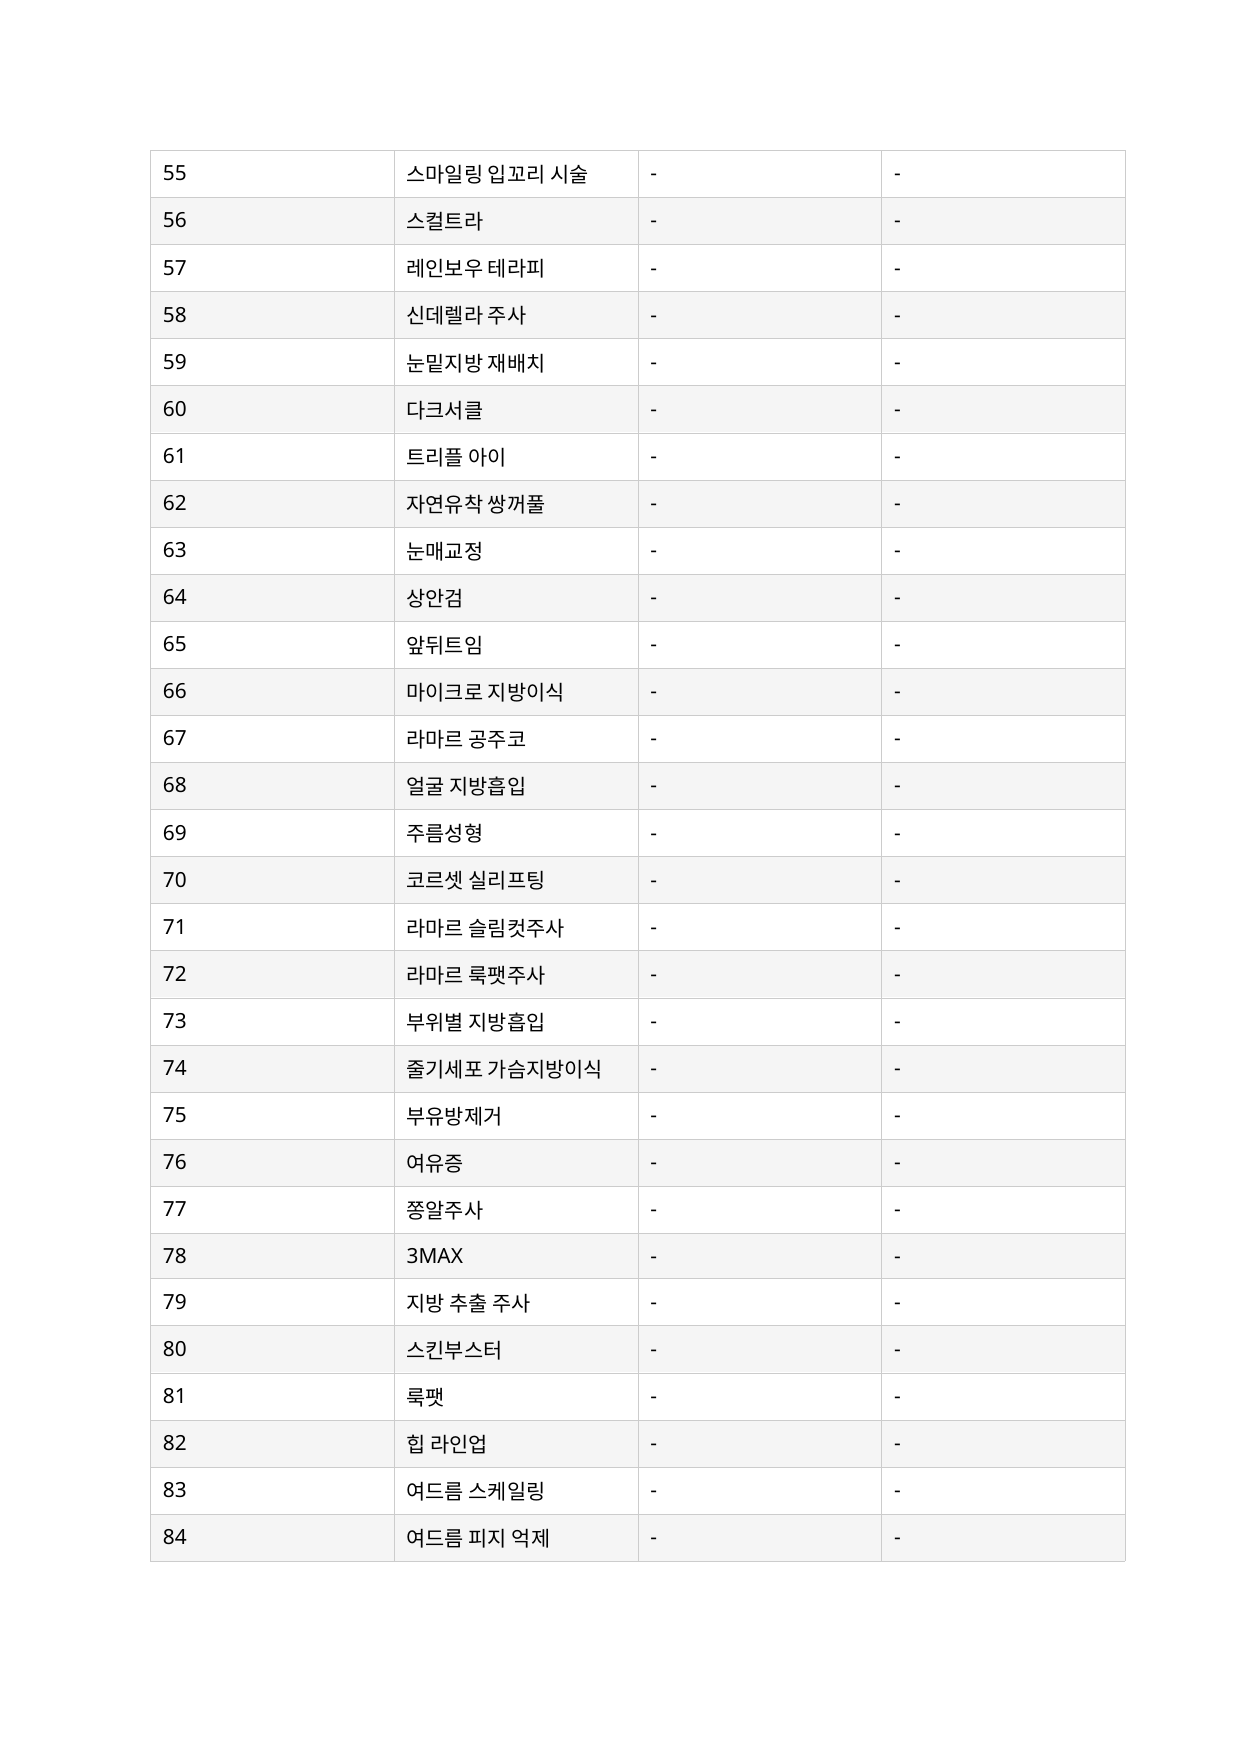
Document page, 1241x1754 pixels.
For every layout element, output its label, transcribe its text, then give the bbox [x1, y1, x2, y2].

table_cell 여드름 피지 억제 [395, 1515, 638, 1561]
table_cell 라마르 룩팻주사 [395, 951, 638, 997]
table_cell - [882, 245, 1125, 291]
table_cell 60 [151, 386, 394, 432]
table_cell 스킨부스터 [395, 1326, 638, 1372]
table_cell - [639, 1374, 881, 1419]
table_cell 눈매교정 [395, 528, 638, 574]
table_cell 72 [151, 951, 394, 997]
table_cell 주름성형 [395, 810, 638, 856]
table_cell 여유증 [395, 1140, 638, 1186]
table_cell - [882, 292, 1125, 338]
table_cell 64 [151, 575, 394, 621]
table_cell 부유방제거 [395, 1093, 638, 1139]
table_cell - [639, 198, 881, 244]
table_cell 76 [151, 1140, 394, 1186]
table_cell - [639, 1468, 881, 1514]
table_cell - [639, 1093, 881, 1139]
table_cell - [639, 434, 881, 479]
table_cell - [639, 622, 881, 668]
table_cell 라마르 슬림컷주사 [395, 904, 638, 950]
table_cell - [882, 1326, 1125, 1372]
table_cell - [882, 528, 1125, 574]
table_cell - [639, 857, 881, 903]
table_cell 여드름 스케일링 [395, 1468, 638, 1514]
table_cell 앞뒤트임 [395, 622, 638, 668]
table_cell 73 [151, 999, 394, 1044]
table_cell - [882, 857, 1125, 903]
table_cell 지방 추출 주사 [395, 1279, 638, 1325]
table_cell 77 [151, 1187, 394, 1233]
table_cell 82 [151, 1421, 394, 1467]
table_cell 84 [151, 1515, 394, 1561]
table_cell - [882, 951, 1125, 997]
table_cell 75 [151, 1093, 394, 1139]
table_cell - [639, 1421, 881, 1467]
table_cell 줄기세포 가슴지방이식 [395, 1046, 638, 1092]
table_cell - [882, 999, 1125, 1044]
table_cell - [639, 904, 881, 950]
table_cell 79 [151, 1279, 394, 1325]
table_cell - [639, 716, 881, 762]
table_cell 63 [151, 528, 394, 574]
table_cell - [882, 1374, 1125, 1419]
table_cell - [882, 1468, 1125, 1514]
table_cell - [882, 1140, 1125, 1186]
table_cell - [882, 1046, 1125, 1092]
table_cell 55 [151, 151, 394, 197]
table_cell - [639, 1234, 881, 1278]
table_cell - [882, 763, 1125, 809]
table_cell - [882, 1093, 1125, 1139]
table_cell 라마르 공주코 [395, 716, 638, 762]
table_cell - [639, 1140, 881, 1186]
table_cell - [639, 292, 881, 338]
table_cell 59 [151, 339, 394, 385]
table_cell 74 [151, 1046, 394, 1092]
table_cell - [882, 1421, 1125, 1467]
table_cell 57 [151, 245, 394, 291]
table_cell 80 [151, 1326, 394, 1372]
table_cell - [882, 151, 1125, 197]
table_cell 3MAX [395, 1234, 638, 1278]
table_cell 눈밑지방 재배치 [395, 339, 638, 385]
table_cell - [882, 622, 1125, 668]
table_cell - [882, 1279, 1125, 1325]
table_cell - [882, 904, 1125, 950]
table_cell 69 [151, 810, 394, 856]
table_cell - [639, 386, 881, 432]
table_cell 부위별 지방흡입 [395, 999, 638, 1044]
table_cell - [639, 763, 881, 809]
table_cell - [639, 245, 881, 291]
table_cell - [639, 1515, 881, 1561]
table_cell - [882, 1515, 1125, 1561]
table_cell 자연유착 쌍꺼풀 [395, 481, 638, 527]
table_cell 쫑알주사 [395, 1187, 638, 1233]
table_cell - [882, 481, 1125, 527]
table_cell - [639, 999, 881, 1044]
table_cell 58 [151, 292, 394, 338]
table_cell - [639, 1326, 881, 1372]
table_cell 상안검 [395, 575, 638, 621]
table_cell - [639, 1187, 881, 1233]
table_cell - [882, 1234, 1125, 1278]
table_cell - [882, 386, 1125, 432]
table_cell - [639, 151, 881, 197]
table_cell 룩팻 [395, 1374, 638, 1419]
table_cell 스마일링 입꼬리 시술 [395, 151, 638, 197]
table_cell - [882, 810, 1125, 856]
table_cell - [882, 669, 1125, 715]
table_cell 65 [151, 622, 394, 668]
table_cell - [639, 575, 881, 621]
table_cell 83 [151, 1468, 394, 1514]
table_cell - [882, 575, 1125, 621]
table_cell - [639, 1279, 881, 1325]
table_cell 레인보우 테라피 [395, 245, 638, 291]
table_cell 78 [151, 1234, 394, 1278]
table_cell 61 [151, 434, 394, 479]
table_cell 힙 라인업 [395, 1421, 638, 1467]
table_cell - [639, 951, 881, 997]
table_cell 66 [151, 669, 394, 715]
table_cell - [639, 1046, 881, 1092]
table_cell 62 [151, 481, 394, 527]
table_cell - [639, 669, 881, 715]
table_cell 마이크로 지방이식 [395, 669, 638, 715]
table_cell 56 [151, 198, 394, 244]
table_cell - [639, 810, 881, 856]
table_cell - [882, 716, 1125, 762]
table_cell 코르셋 실리프팅 [395, 857, 638, 903]
table_cell 67 [151, 716, 394, 762]
table_cell - [882, 198, 1125, 244]
table_cell 얼굴 지방흡입 [395, 763, 638, 809]
table_cell 71 [151, 904, 394, 950]
table_cell 다크서클 [395, 386, 638, 432]
table_cell - [639, 528, 881, 574]
table_cell - [882, 1187, 1125, 1233]
table_cell 트리플 아이 [395, 434, 638, 479]
table_cell 70 [151, 857, 394, 903]
table_cell - [882, 339, 1125, 385]
table_cell 신데렐라 주사 [395, 292, 638, 338]
table_cell - [639, 481, 881, 527]
table_cell - [882, 434, 1125, 479]
table_cell 스컬트라 [395, 198, 638, 244]
table_cell 68 [151, 763, 394, 809]
table_cell 81 [151, 1374, 394, 1419]
table_cell - [639, 339, 881, 385]
